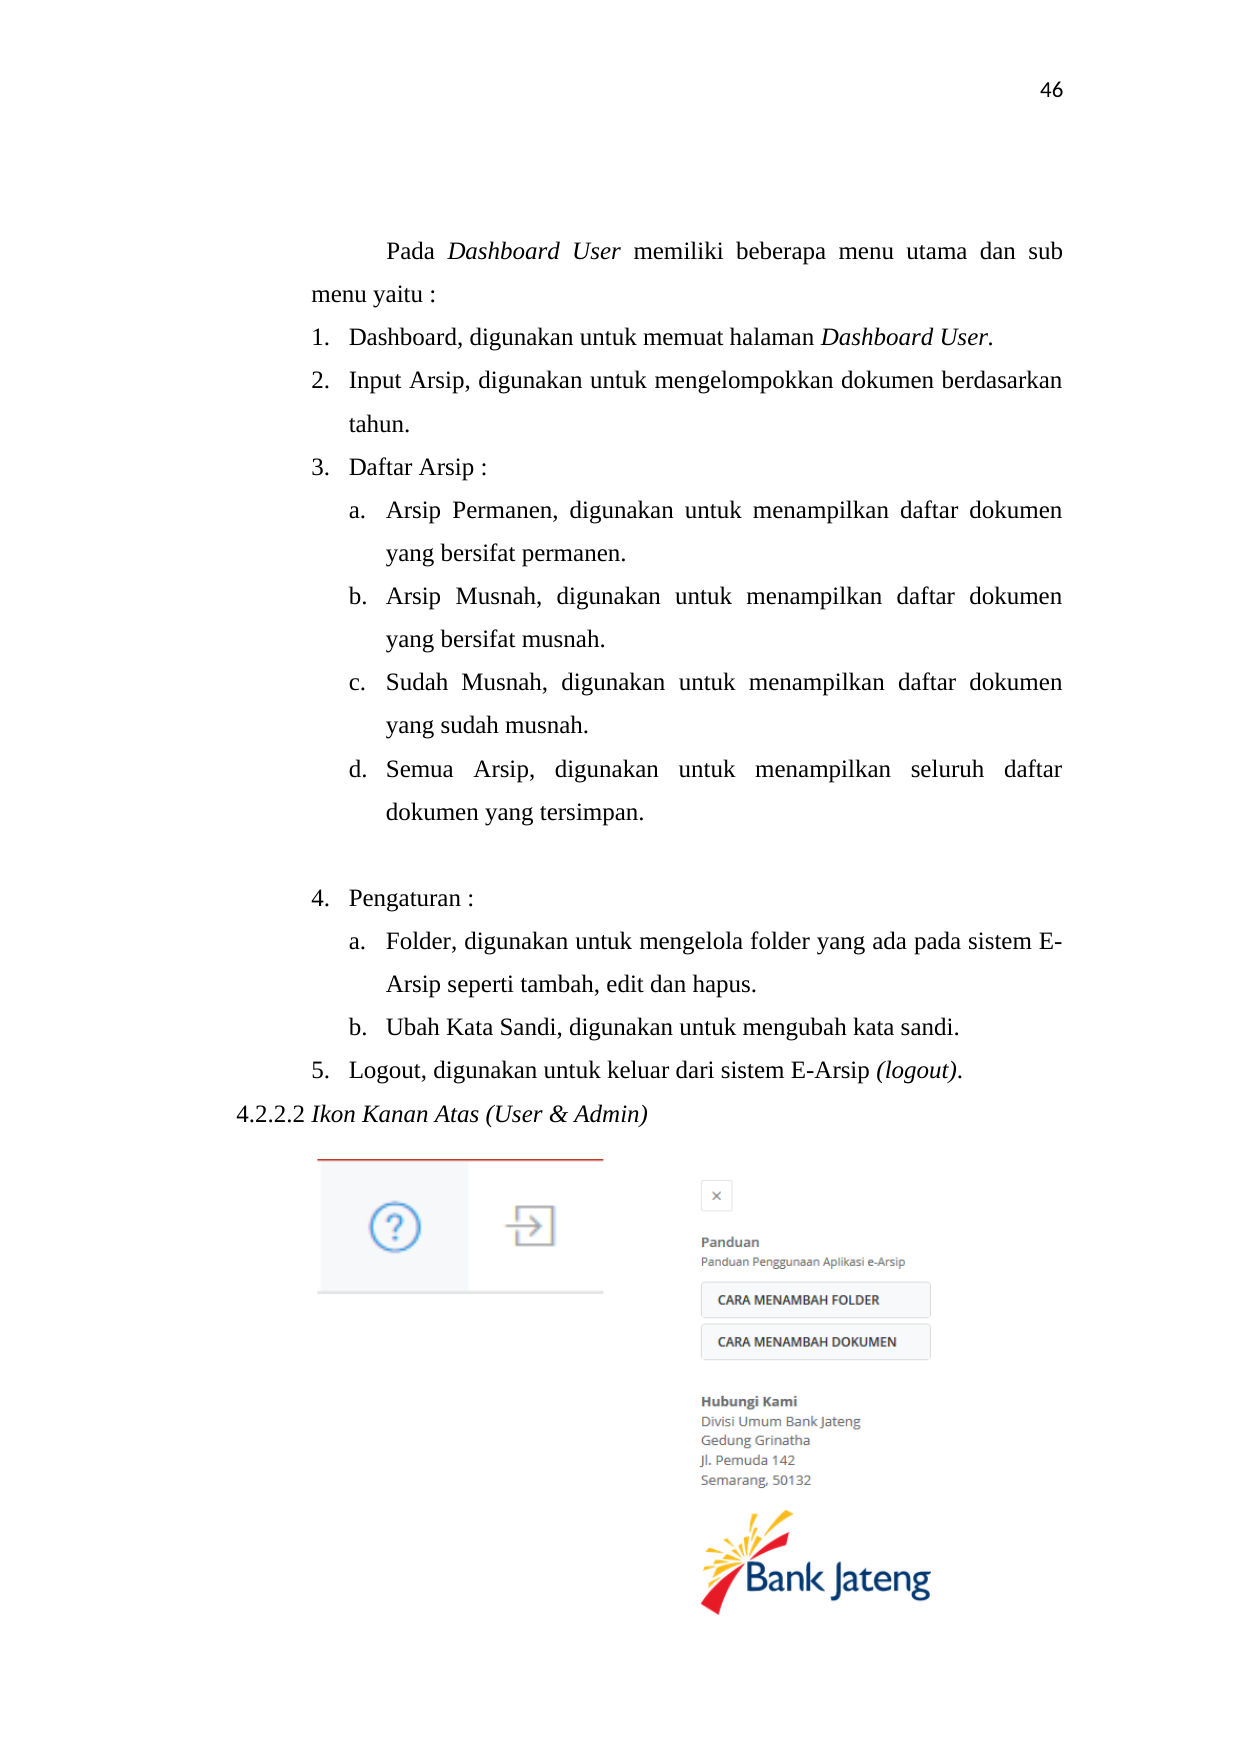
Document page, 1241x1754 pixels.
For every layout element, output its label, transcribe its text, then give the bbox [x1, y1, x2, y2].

text Pada Dashboard User memiliki beberapa menu utama dan sub menu yaitu : [311, 236, 1063, 308]
list Daftar Arsip : [311, 452, 1063, 481]
picture [681, 1159, 952, 1639]
list Input Arsip, digunakan untuk mengelompokkan dokumen berdasarkan tahun. [311, 366, 1063, 437]
list Arsip Permanen, digunakan untuk menampilkan daftar dokumen yang bersifat permanen. [348, 495, 1063, 567]
list Sudah Musnah, digunakan untuk menampilkan daftar dokumen yang sudah musnah. [348, 667, 1063, 739]
list Ubah Kata Sandi, digunakan untuk mengubah kata sandi. [348, 1012, 1063, 1041]
list Arsip Musnah, digunakan untuk menampilkan daftar dokumen yang bersifat musnah. [348, 581, 1063, 653]
list Semua Arsip, digunakan untuk menampilkan seluruh daftar dokumen yang tersimpan. [348, 754, 1063, 826]
list Dashboard, digunakan untuk memuat halaman Dashboard User. [311, 322, 1063, 351]
picture [317, 1159, 604, 1294]
list Logout, digunakan untuk keluar dari sistem E-Arsip (logout). [311, 1056, 1063, 1084]
list Folder, digunakan untuk mengelola folder yang ada pada sistem E-Arsip seperti tambah, edit dan hapus. [348, 926, 1063, 998]
list Pengaturan : [311, 883, 1063, 912]
subtitle Ikon Kanan Atas (User & Admin) [236, 1099, 1063, 1127]
